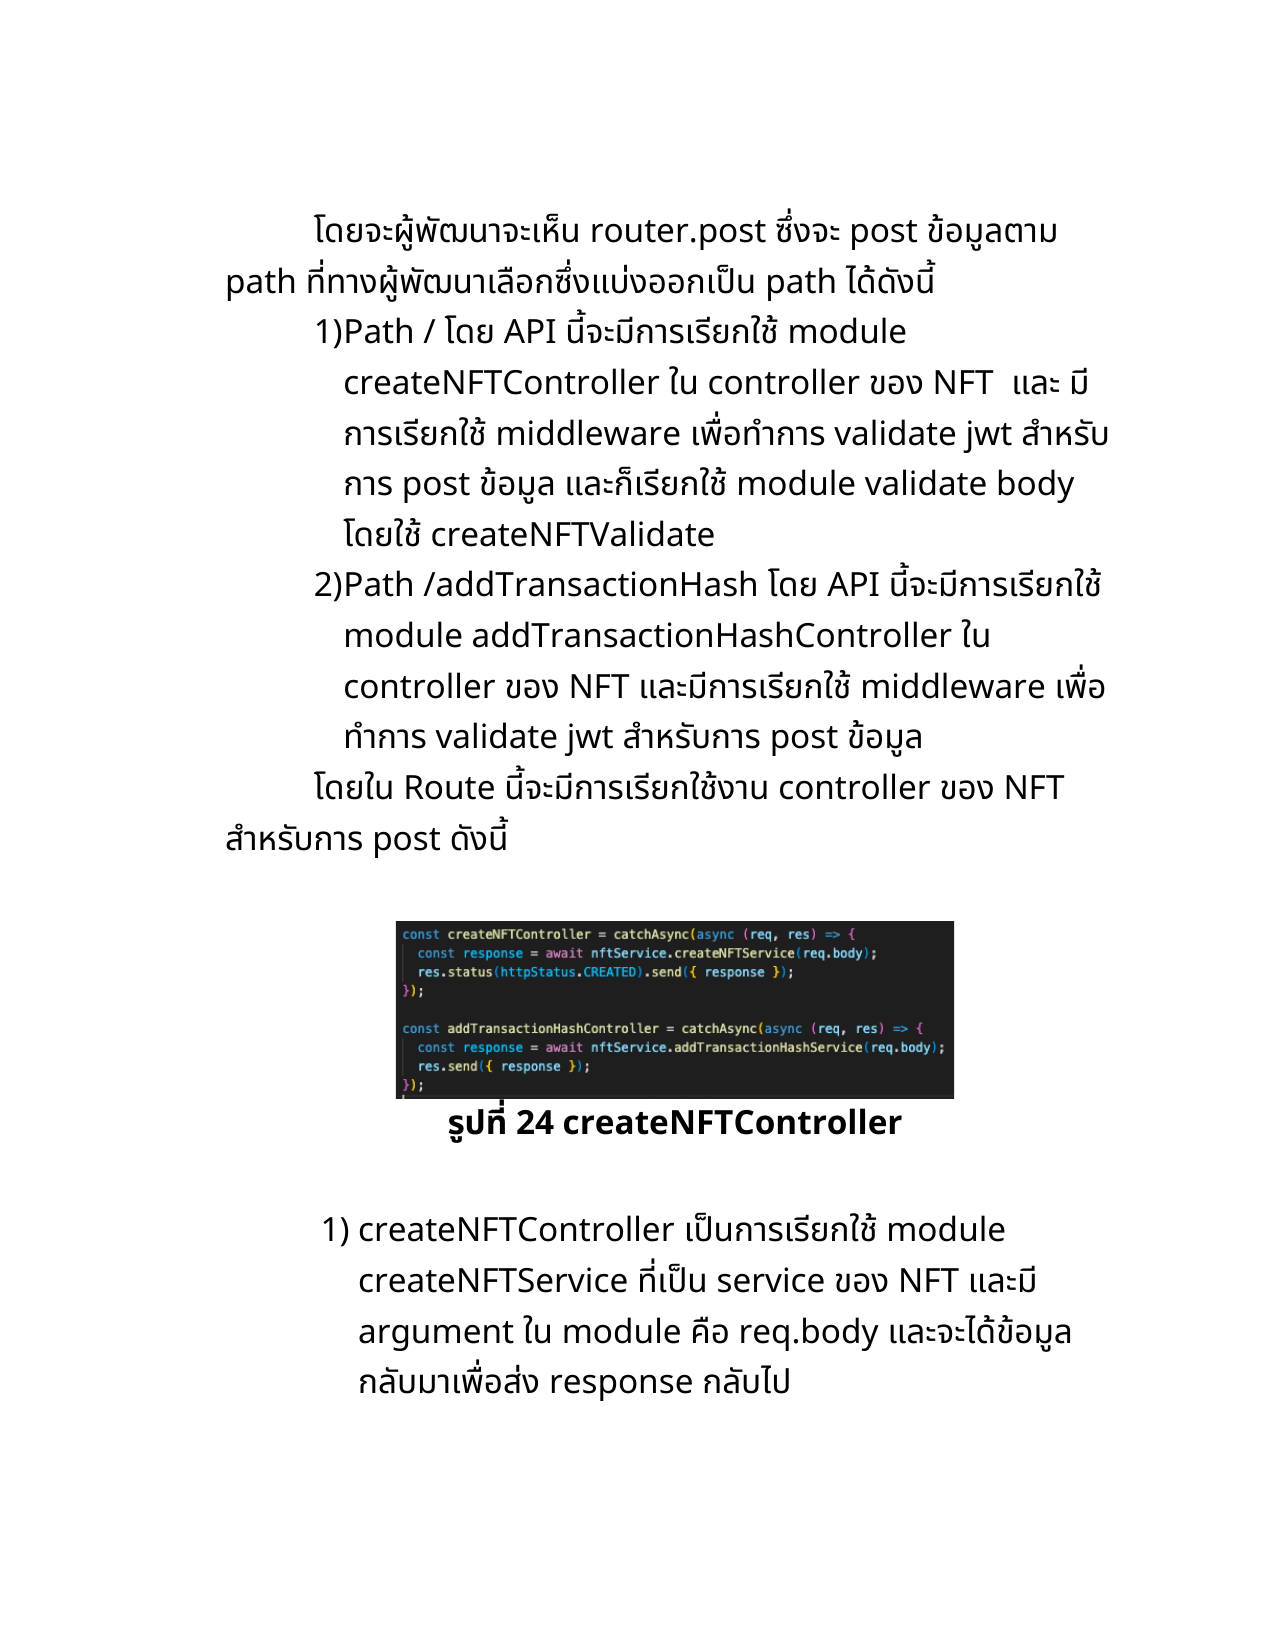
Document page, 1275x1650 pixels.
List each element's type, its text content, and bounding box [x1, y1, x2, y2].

list Path /addTransactionHash โดย API นี้จะมีการเรียกใช้ module addTransactionHashController ใน controller ของ NFT และมีการเรียกใช้ middleware เพื่อทำการ validate jwt สำหรับการ post ข้อมูล [313, 561, 1125, 764]
text รูปที่ 24 createNFTController [225, 1099, 1125, 1149]
list createNFTController เป็นการเรียกใช้ module createNFTService ที่เป็น service ของ NFT และมี argument ใน module คือ req.body และจะได้ข้อมูลกลับมาเพื่อส่ง response กลับไป [320, 1206, 1125, 1409]
list Path / โดย API นี้จะมีการเรียกใช้ module createNFTController ใน controller ของ NFT และ มีการเรียกใช้ middleware เพื่อทำการ validate jwt สำหรับการ post ข้อมูล และก็เรียกใช้ module validate body โดยใช้ createNFTValidate [313, 308, 1125, 561]
text โดยใน Route นี้จะมีการเรียกใช้งาน controller ของ NFT สำหรับการ post ดังนี้ [225, 764, 1125, 865]
picture [395, 921, 955, 1099]
list โดยจะผู้พัฒนาจะเห็น router.post ซึ่งจะ post ข้อมูลตาม path ที่ทางผู้พัฒนาเลือกซึ่งแบ่งออกเป็น path ได้ดังนี้ [225, 207, 1125, 308]
